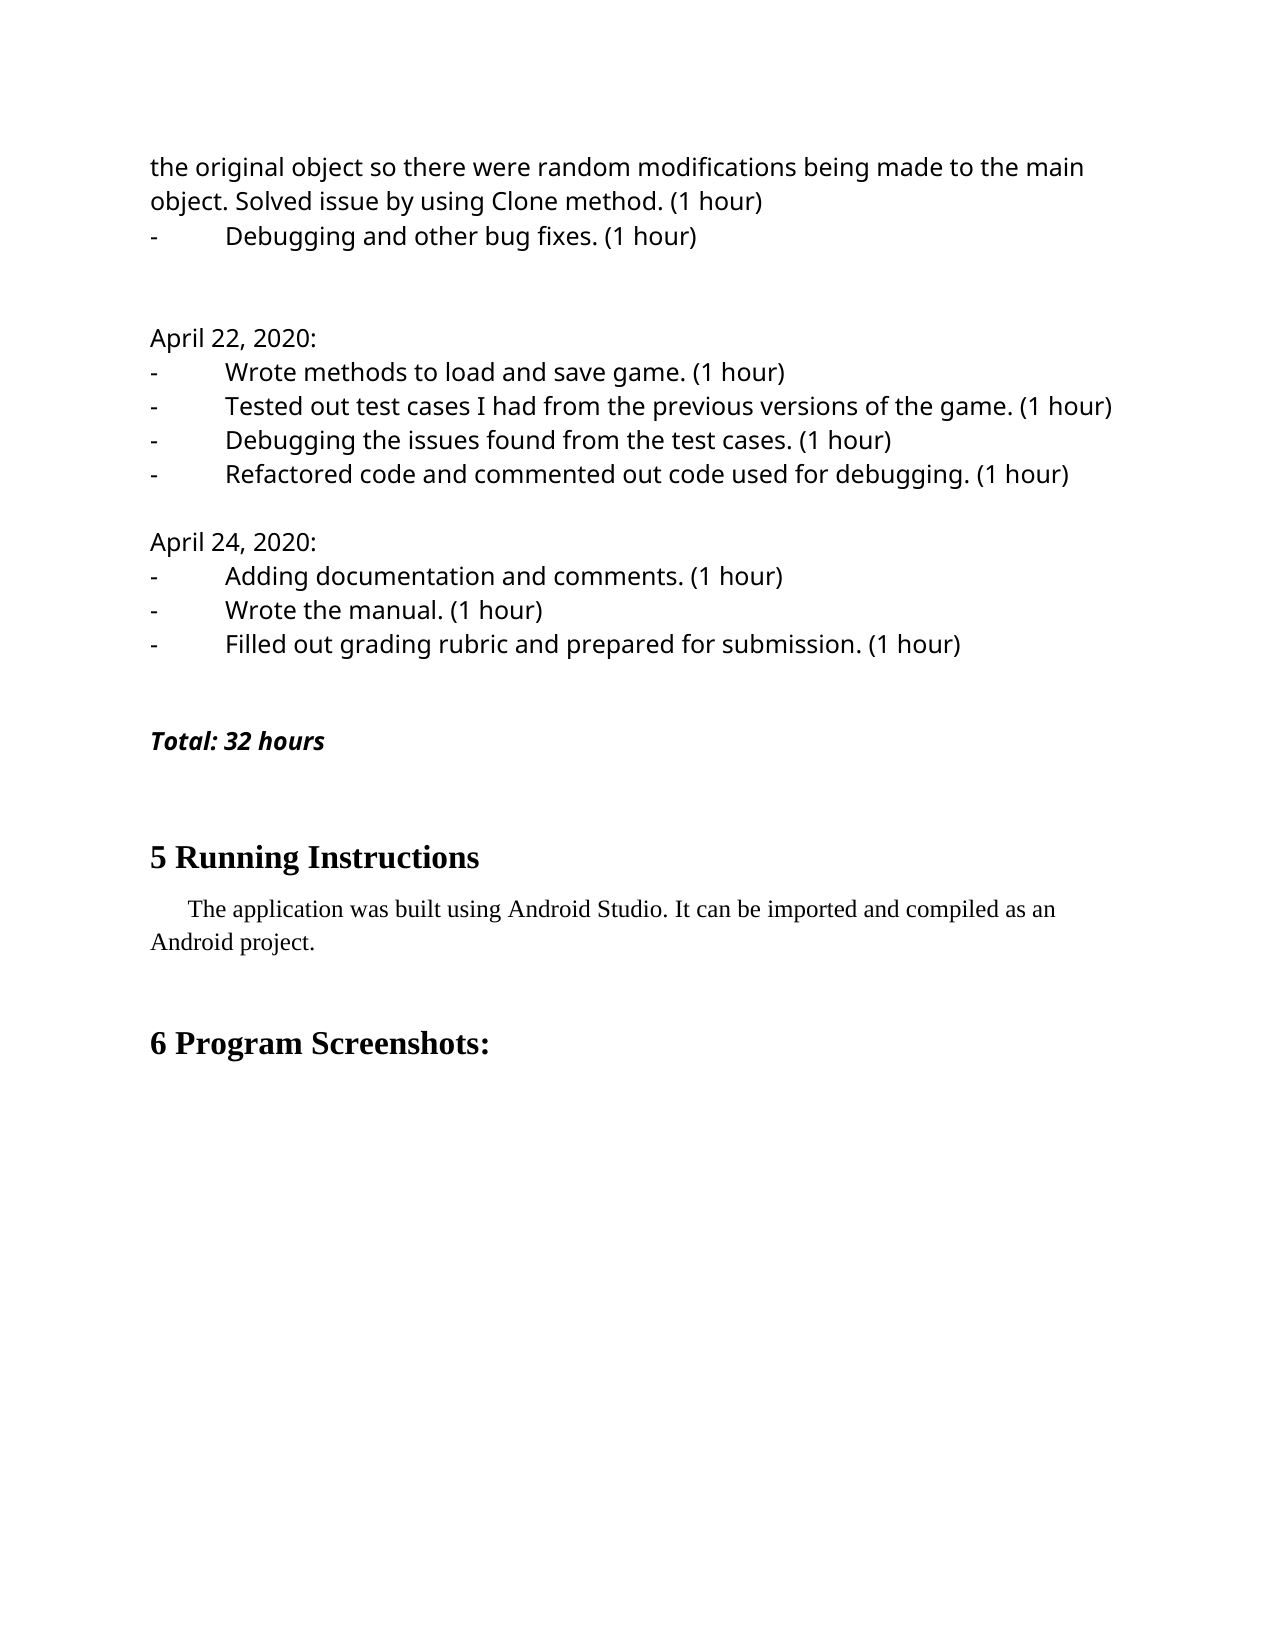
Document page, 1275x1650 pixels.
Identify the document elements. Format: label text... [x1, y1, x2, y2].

list Adding documentation and comments. (1 hour) [150, 559, 1125, 593]
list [150, 150, 1125, 218]
list Filled out grading rubric and prepared for submission. (1 hour) [150, 627, 1125, 661]
subtitle 5 Running Instructions [150, 837, 1125, 875]
text The application was built using Android Studio. It can be imported and compiled as an Android project. [150, 894, 1125, 956]
list Debugging the issues found from the test cases. (1 hour) [150, 422, 1125, 457]
list Wrote methods to load and save game. (1 hour) [150, 354, 1125, 388]
subtitle 6 Program Screenshots: [150, 1023, 1125, 1061]
subtitle Total: 32 hours [150, 723, 1125, 757]
list Refactored code and commented out code used for debugging. (1 hour) [150, 457, 1125, 491]
text April 24, 2020: [150, 525, 1125, 559]
list Tested out test cases I had from the previous versions of the game. (1 hour) [150, 388, 1125, 422]
list Debugging and other bug fixes. (1 hour) [150, 218, 1125, 252]
text April 22, 2020: [150, 320, 1125, 354]
list Wrote the manual. (1 hour) [150, 593, 1125, 627]
